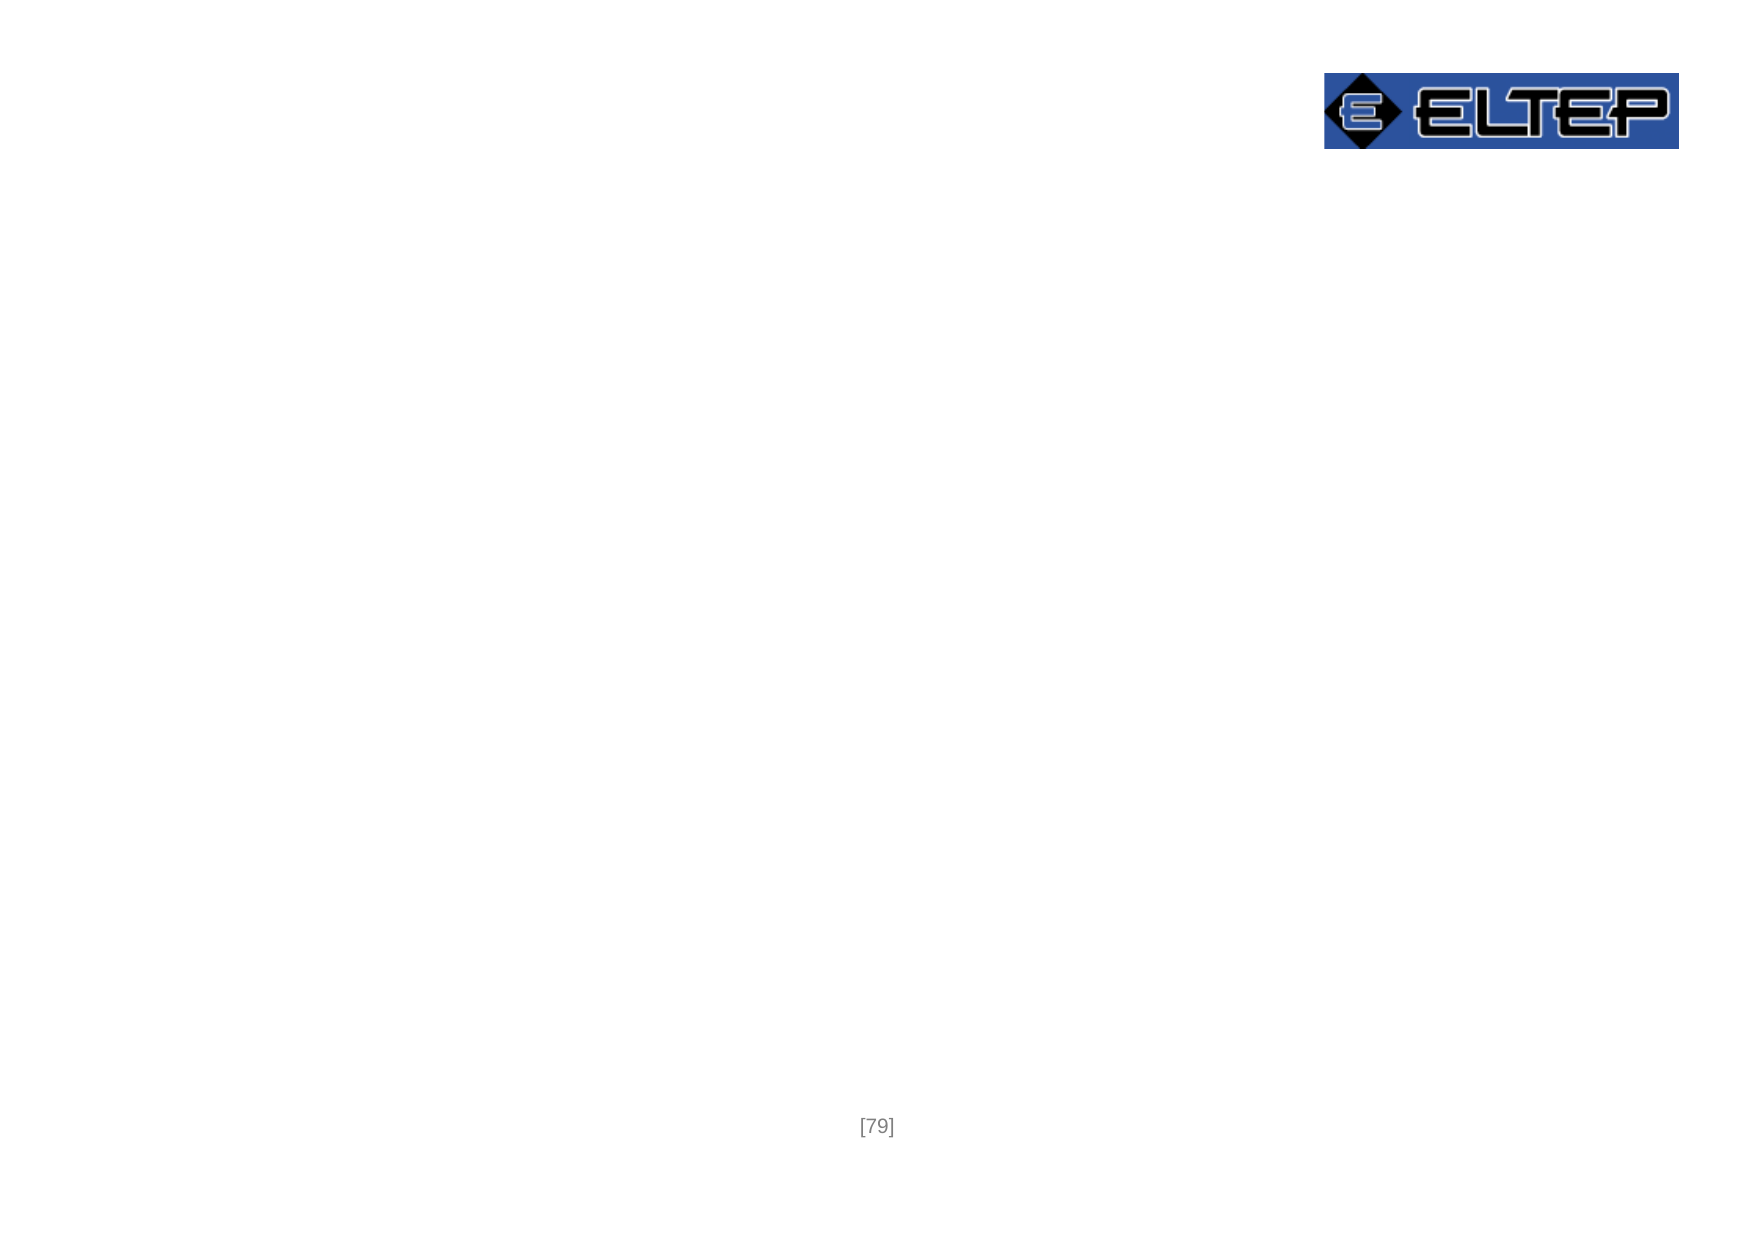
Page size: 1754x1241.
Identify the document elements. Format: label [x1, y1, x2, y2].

picture [1324, 73, 1679, 149]
